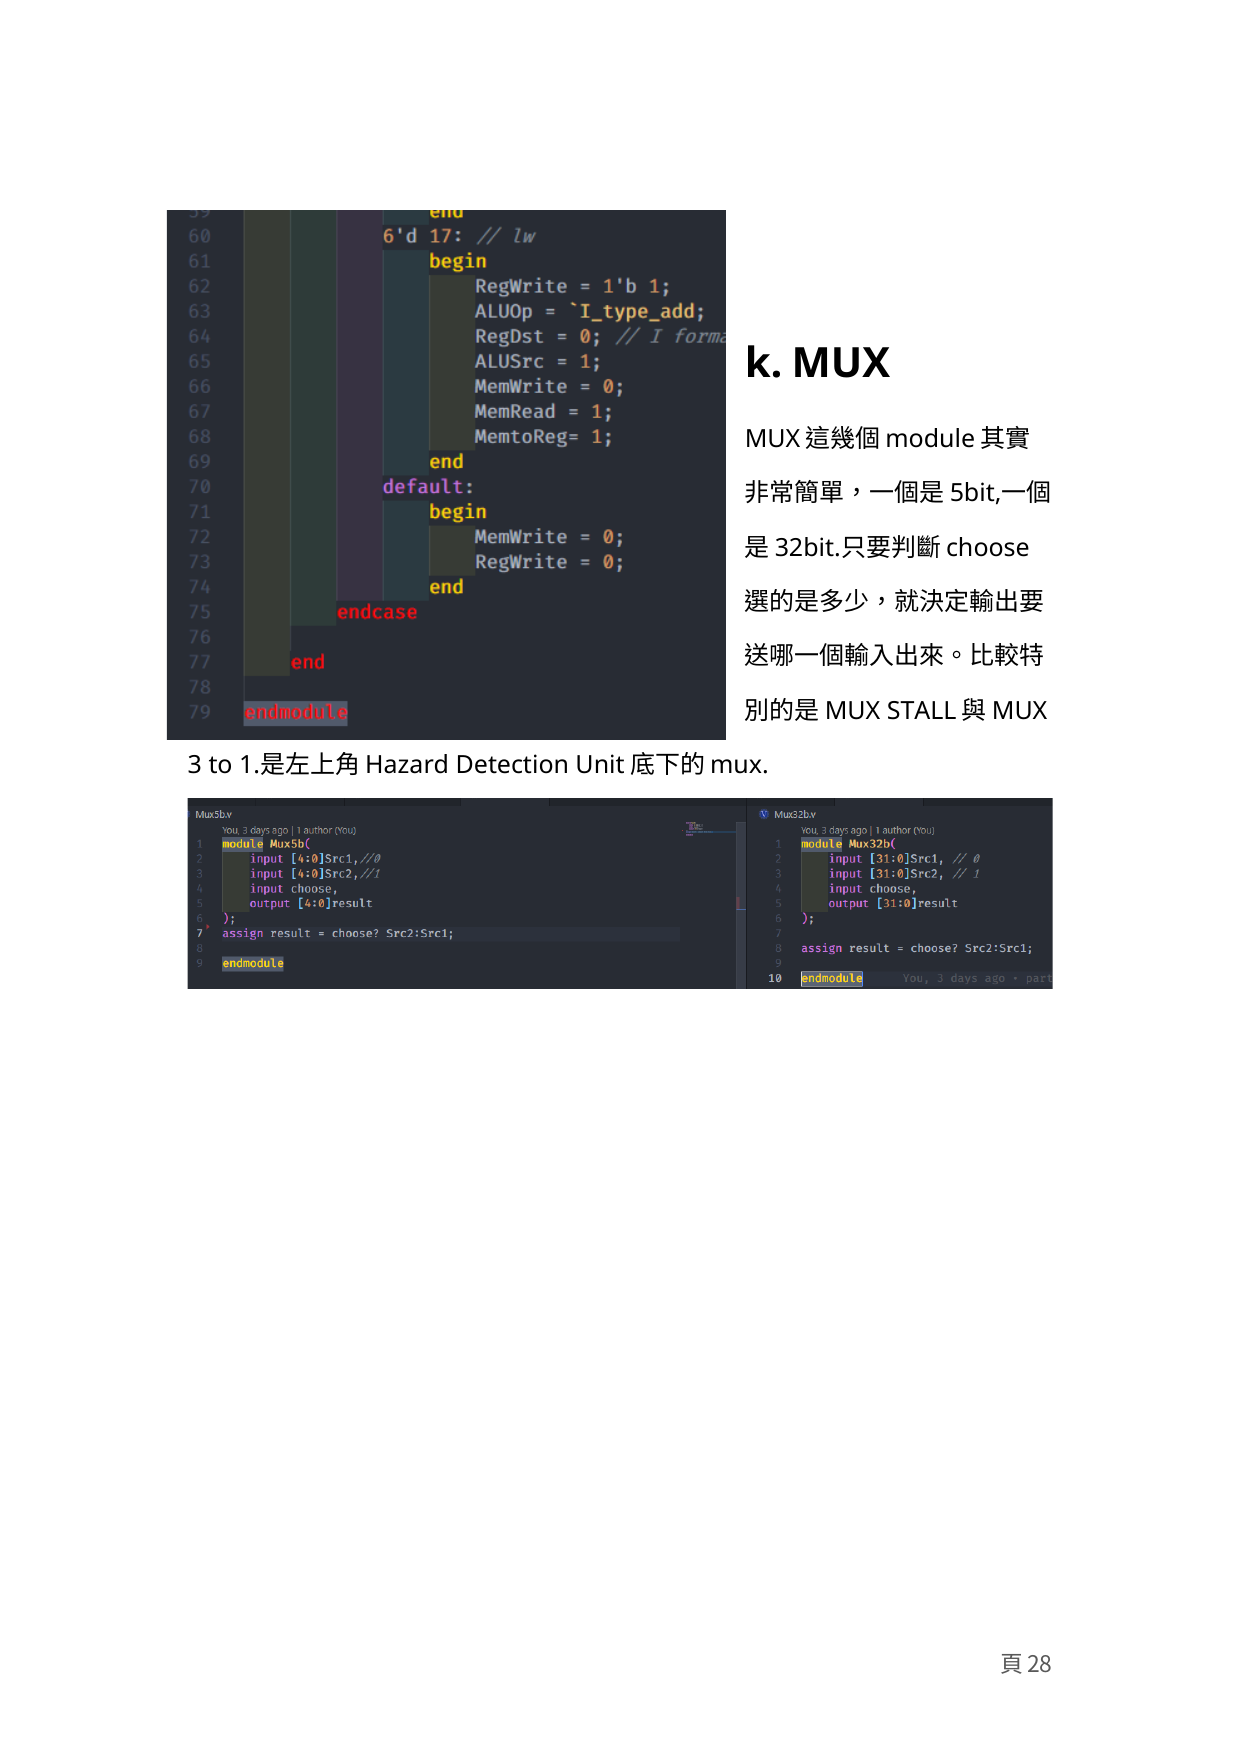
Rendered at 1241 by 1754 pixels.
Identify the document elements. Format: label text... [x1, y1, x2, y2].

text MUX這幾個module其實非常簡單，一個是5bit,一個是32bit.只要判斷choose選的是多少，就決定輸出要送哪一個輸入出來。比較特別的是MUX STALL與MUX 3 to 1.是左上角Hazard Detection Unit底下的mux. [187, 418, 1053, 781]
picture [166, 210, 726, 740]
picture [187, 798, 1053, 989]
list MUX [726, 333, 1053, 390]
